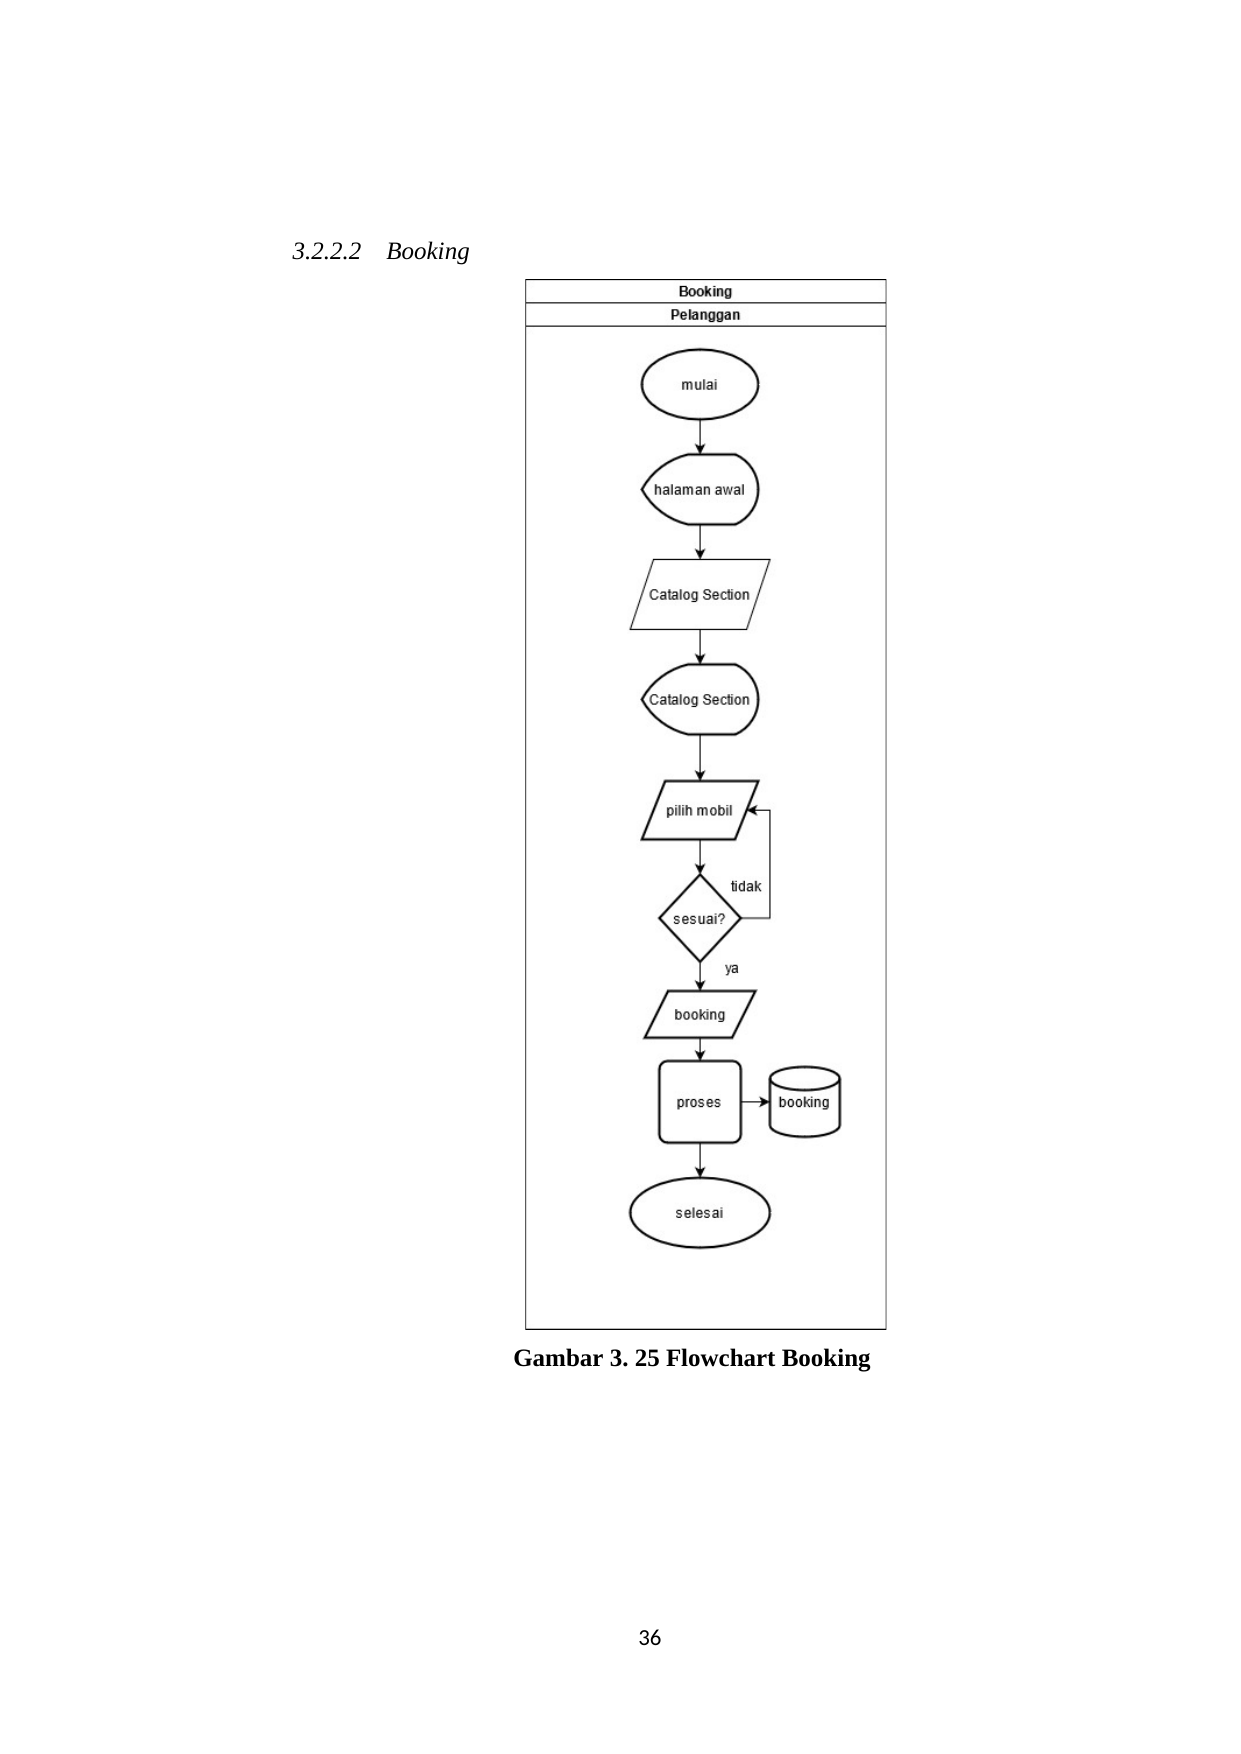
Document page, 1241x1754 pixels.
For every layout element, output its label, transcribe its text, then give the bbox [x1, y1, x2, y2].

subtitle Booking [292, 236, 1063, 265]
text Gambar 3. 25 Flowchart Booking [321, 1343, 1063, 1372]
picture [525, 279, 887, 1330]
